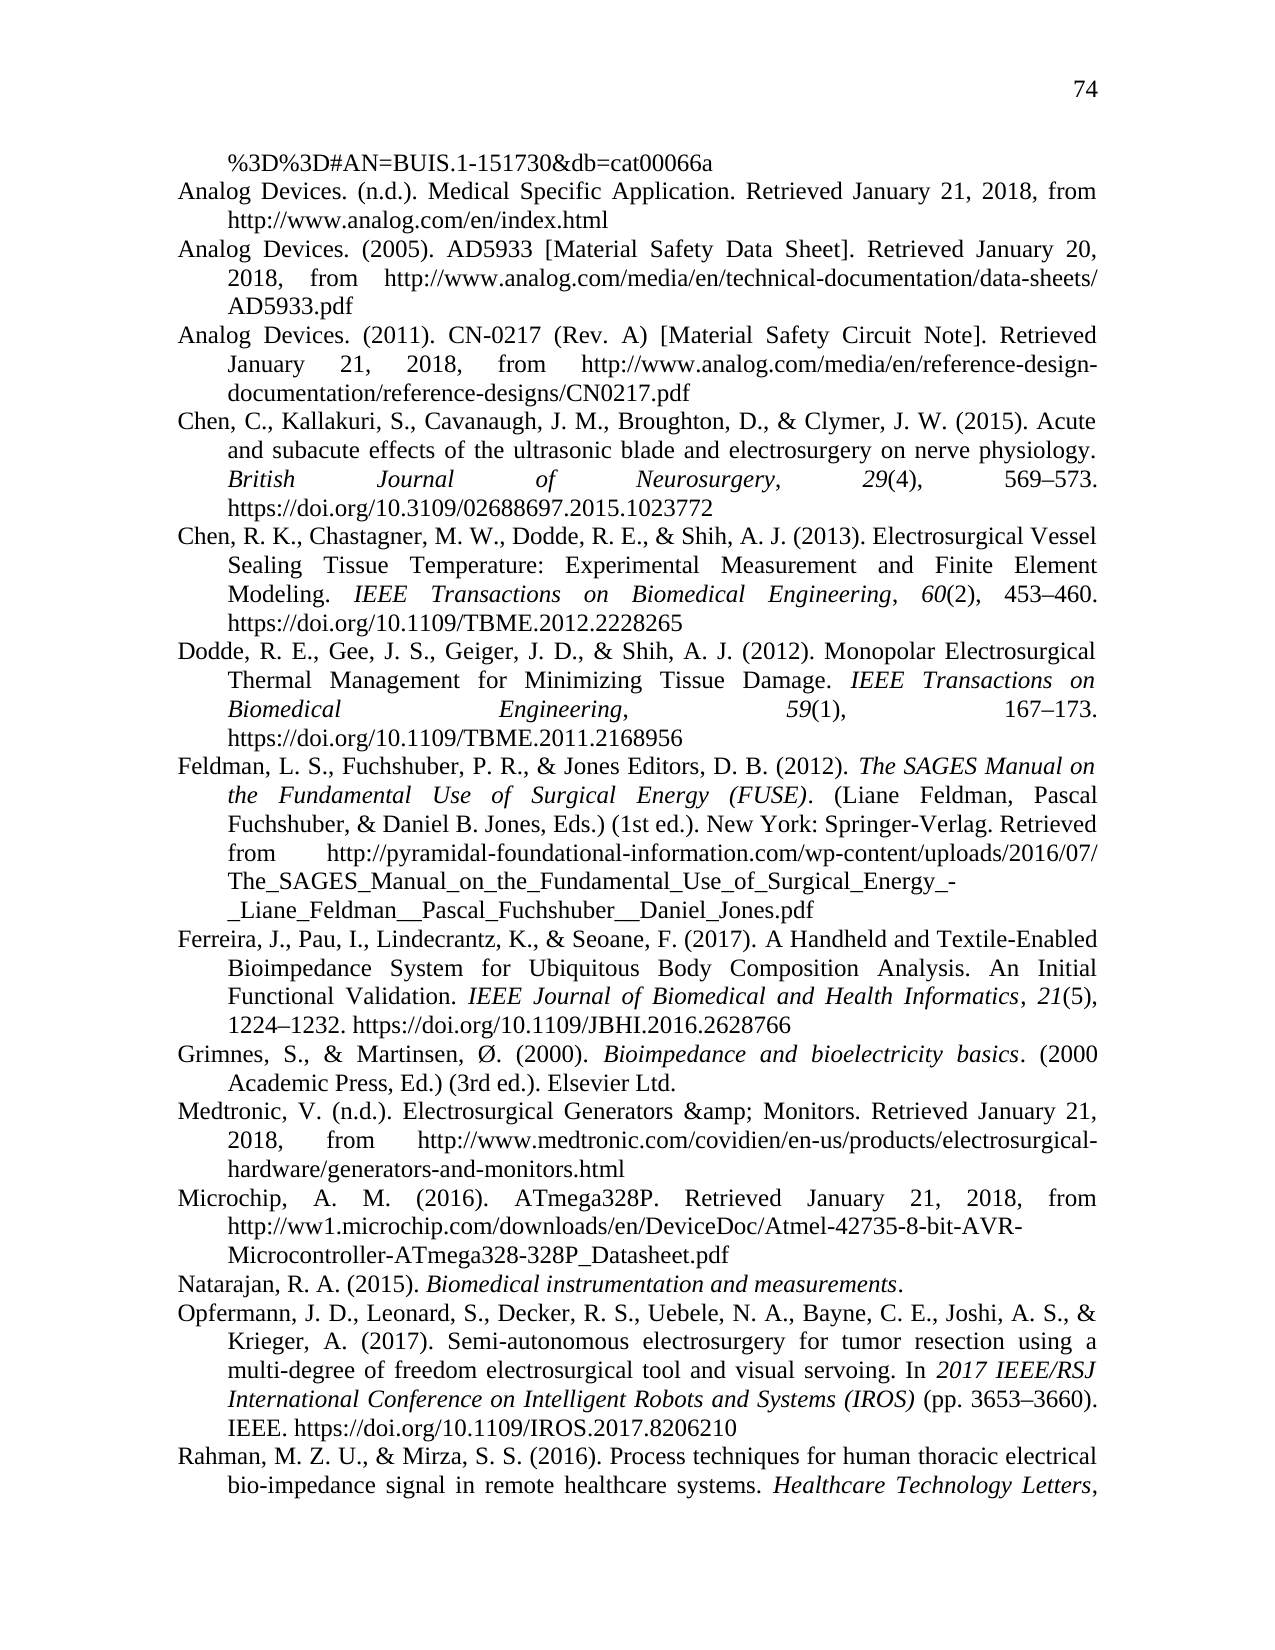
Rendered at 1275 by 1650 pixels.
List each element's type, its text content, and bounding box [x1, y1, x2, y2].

text Chen, C., Kallakuri, S., Cavanaugh, J. M., Broughton, D., & Clymer, J. W. (2015). Acute and subacute effects of the ultrasonic blade and electrosurgery on nerve physiology. British Journal of Neurosurgery, 29(4), 569–573. https://doi.org/10.3109/02688697.2015.1023772 [177, 406, 1098, 521]
text Chen, R. K., Chastagner, M. W., Dodde, R. E., & Shih, A. J. (2013). Electrosurgical Vessel Sealing Tissue Temperature: Experimental Measurement and Finite Element Modeling. IEEE Transactions on Biomedical Engineering, 60(2), 453–460. https://doi.org/10.1109/TBME.2012.2228265 [177, 521, 1098, 636]
text Analog Devices. (2005). AD5933 [Material Safety Data Sheet]. Retrieved January 20, 2018, from http://www.analog.com/media/en/technical-documentation/data-sheets/AD5933.pdf [177, 234, 1098, 320]
text Dodde, R. E., Gee, J. S., Geiger, J. D., & Shih, A. J. (2012). Monopolar Electrosurgical Thermal Management for Minimizing Tissue Damage. IEEE Transactions on Biomedical Engineering, 59(1), 167–173. https://doi.org/10.1109/TBME.2011.2168956 [177, 636, 1098, 751]
text Natarajan, R. A. (2015). Biomedical instrumentation and measurements. [177, 1269, 1098, 1298]
text Medtronic, V. (n.d.). Electrosurgical Generators &amp; Monitors. Retrieved January 21, 2018, from http://www.medtronic.com/covidien/en-us/products/electrosurgical-hardware/generators-and-monitors.html [177, 1096, 1098, 1183]
text Feldman, L. S., Fuchshuber, P. R., & Jones Editors, D. B. (2012). The SAGES Manual on the Fundamental Use of Surgical Energy (FUSE). (Liane Feldman, Pascal Fuchshuber, & Daniel B. Jones, Eds.) (1st ed.). New York: Springer-Verlag. Retrieved from http://pyramidal-foundational-information.com/wp-content/uploads/2016/07/The_SAGES_Manual_on_the_Fundamental_Use_of_Surgical_Energy_-_Liane_Feldman__Pascal_Fuchshuber__Daniel_Jones.pdf [177, 751, 1098, 924]
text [177, 148, 1098, 176]
text Opfermann, J. D., Leonard, S., Decker, R. S., Uebele, N. A., Bayne, C. E., Joshi, A. S., & Krieger, A. (2017). Semi-autonomous electrosurgery for tumor resection using a multi-degree of freedom electrosurgical tool and visual servoing. In 2017 IEEE/RSJ International Conference on Intelligent Robots and Systems (IROS) (pp. 3653–3660). IEEE. https://doi.org/10.1109/IROS.2017.8206210 [177, 1298, 1098, 1441]
text Grimnes, S., & Martinsen, Ø. (2000). Bioimpedance and bioelectricity basics. (2000 Academic Press, Ed.) (3rd ed.). Elsevier Ltd. [177, 1039, 1098, 1096]
text Analog Devices. (n.d.). Medical Specific Application. Retrieved January 21, 2018, from http://www.analog.com/en/index.html [177, 176, 1098, 234]
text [177, 1441, 1098, 1499]
text Ferreira, J., Pau, I., Lindecrantz, K., & Seoane, F. (2017). A Handheld and Textile-Enabled Bioimpedance System for Ubiquitous Body Composition Analysis. An Initial Functional Validation. IEEE Journal of Biomedical and Health Informatics, 21(5), 1224–1232. https://doi.org/10.1109/JBHI.2016.2628766 [177, 924, 1098, 1039]
text Analog Devices. (2011). CN-0217 (Rev. A) [Material Safety Circuit Note]. Retrieved January 21, 2018, from http://www.analog.com/media/en/reference-design-documentation/reference-designs/CN0217.pdf [177, 320, 1098, 406]
text Microchip, A. M. (2016). ATmega328P. Retrieved January 21, 2018, from http://ww1.microchip.com/downloads/en/DeviceDoc/Atmel-42735-8-bit-AVR-Microcontroller-ATmega328-328P_Datasheet.pdf [177, 1183, 1098, 1269]
